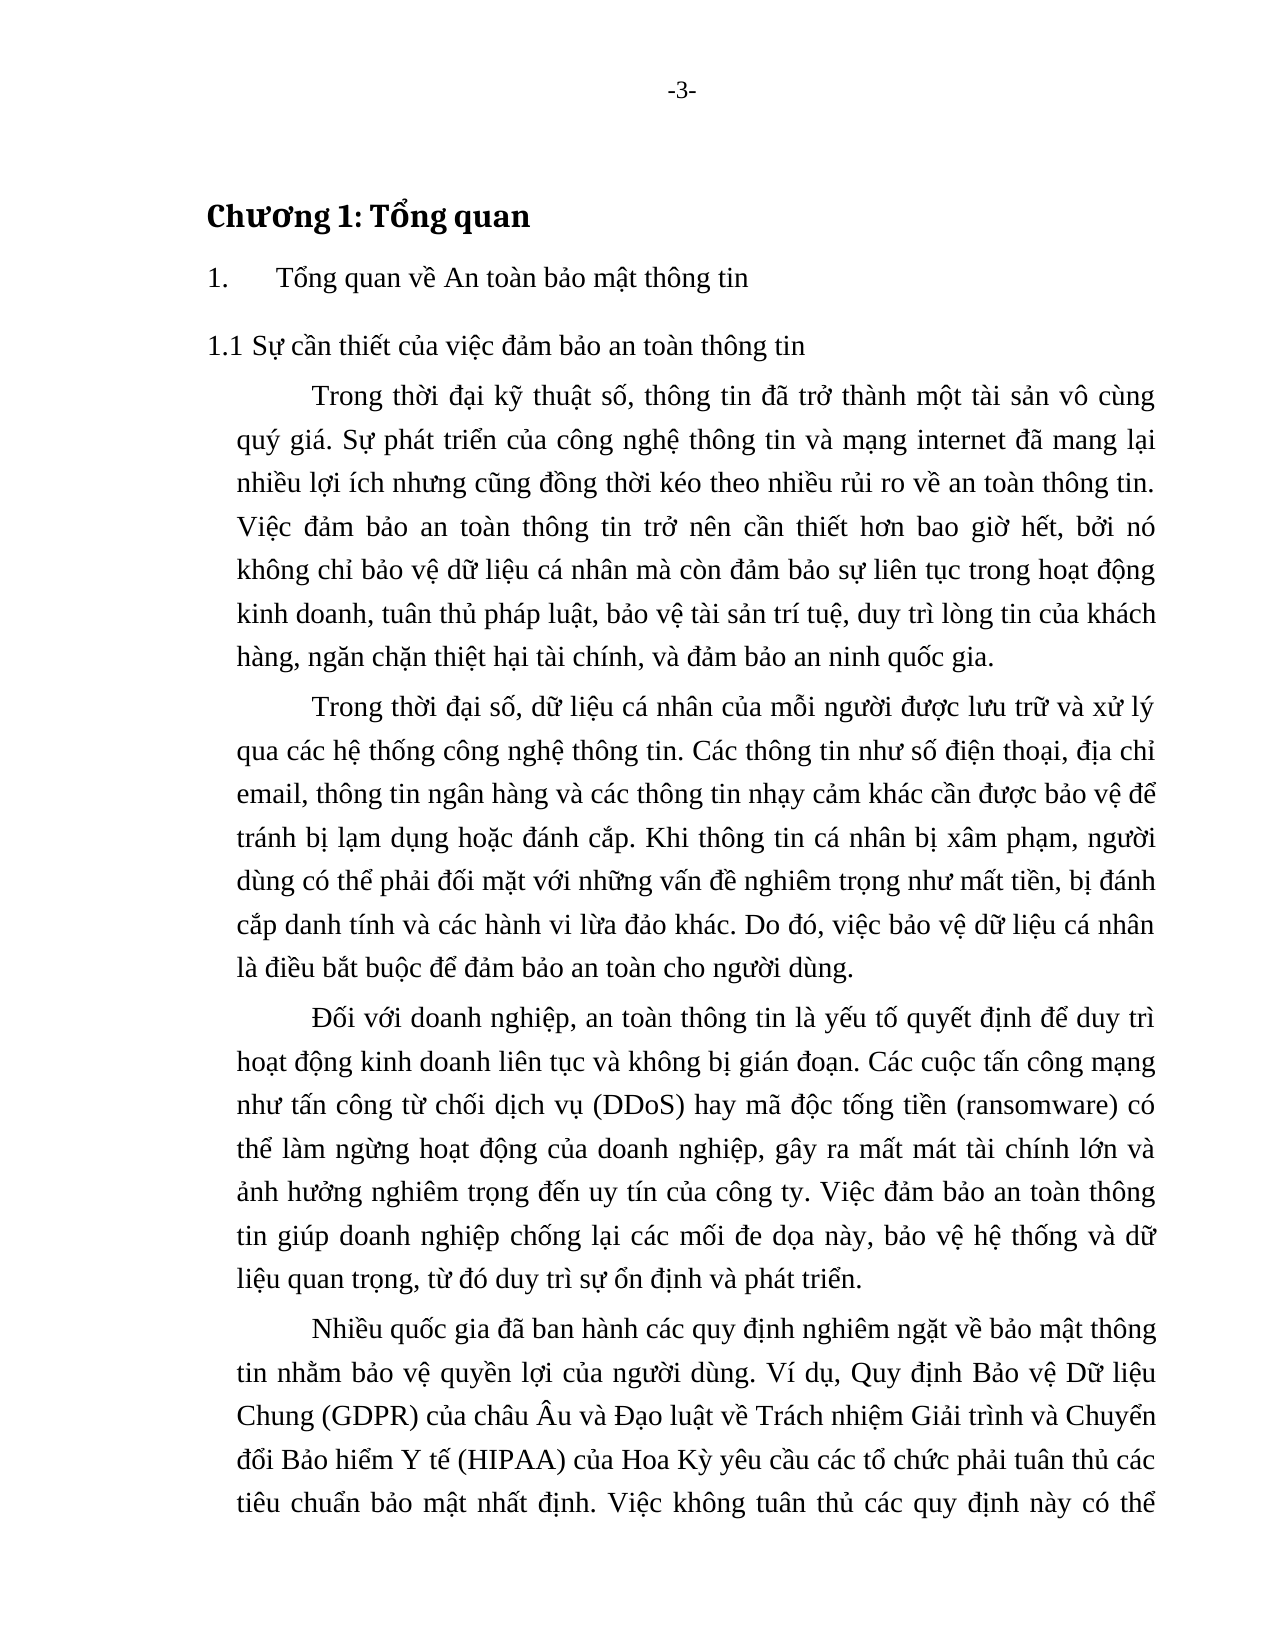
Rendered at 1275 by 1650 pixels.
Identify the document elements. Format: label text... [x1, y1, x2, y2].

text Trong thời đại số, dữ liệu cá nhân của mỗi người được lưu trữ và xử lý qua các hệ thống công nghệ thông tin. Các thông tin như số điện thoại, địa chỉ email, thông tin ngân hàng và các thông tin nhạy cảm khác cần được bảo vệ để tránh bị lạm dụng hoặc đánh cắp. Khi thông tin cá nhân bị xâm phạm, người dùng có thể phải đối mặt với những vấn đề nghiêm trọng như mất tiền, bị đánh cắp danh tính và các hành vi lừa đảo khác. Do đó, việc bảo vệ dữ liệu cá nhân là điều bắt buộc để đảm bảo an toàn cho người dùng. [236, 689, 1157, 984]
subtitle Tổng quan về An toàn bảo mật thông tin [207, 260, 1157, 293]
subtitle Sự cần thiết của việc đảm bảo an toàn thông tin [207, 328, 1157, 362]
text Đối với doanh nghiệp, an toàn thông tin là yếu tố quyết định để duy trì hoạt động kinh doanh liên tục và không bị gián đoạn. Các cuộc tấn công mạng như tấn công từ chối dịch vụ (DDoS) hay mã độc tống tiền (ransomware) có thể làm ngừng hoạt động của doanh nghiệp, gây ra mất mát tài chính lớn và ảnh hưởng nghiêm trọng đến uy tín của công ty. Việc đảm bảo an toàn thông tin giúp doanh nghiệp chống lại các mối đe dọa này, bảo vệ hệ thống và dữ liệu quan trọng, từ đó duy trì sự ổn định và phát triển. [236, 1000, 1157, 1295]
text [236, 1311, 1157, 1519]
subtitle Chương 1: Tổng quan [207, 198, 1157, 236]
text Trong thời đại kỹ thuật số, thông tin đã trở thành một tài sản vô cùng quý giá. Sự phát triển của công nghệ thông tin và mạng internet đã mang lại nhiều lợi ích nhưng cũng đồng thời kéo theo nhiều rủi ro về an toàn thông tin. Việc đảm bảo an toàn thông tin trở nên cần thiết hơn bao giờ hết, bởi nó không chỉ bảo vệ dữ liệu cá nhân mà còn đảm bảo sự liên tục trong hoạt động kinh doanh, tuân thủ pháp luật, bảo vệ tài sản trí tuệ, duy trì lòng tin của khách hàng, ngăn chặn thiệt hại tài chính, và đảm bảo an ninh quốc gia. [236, 378, 1157, 673]
